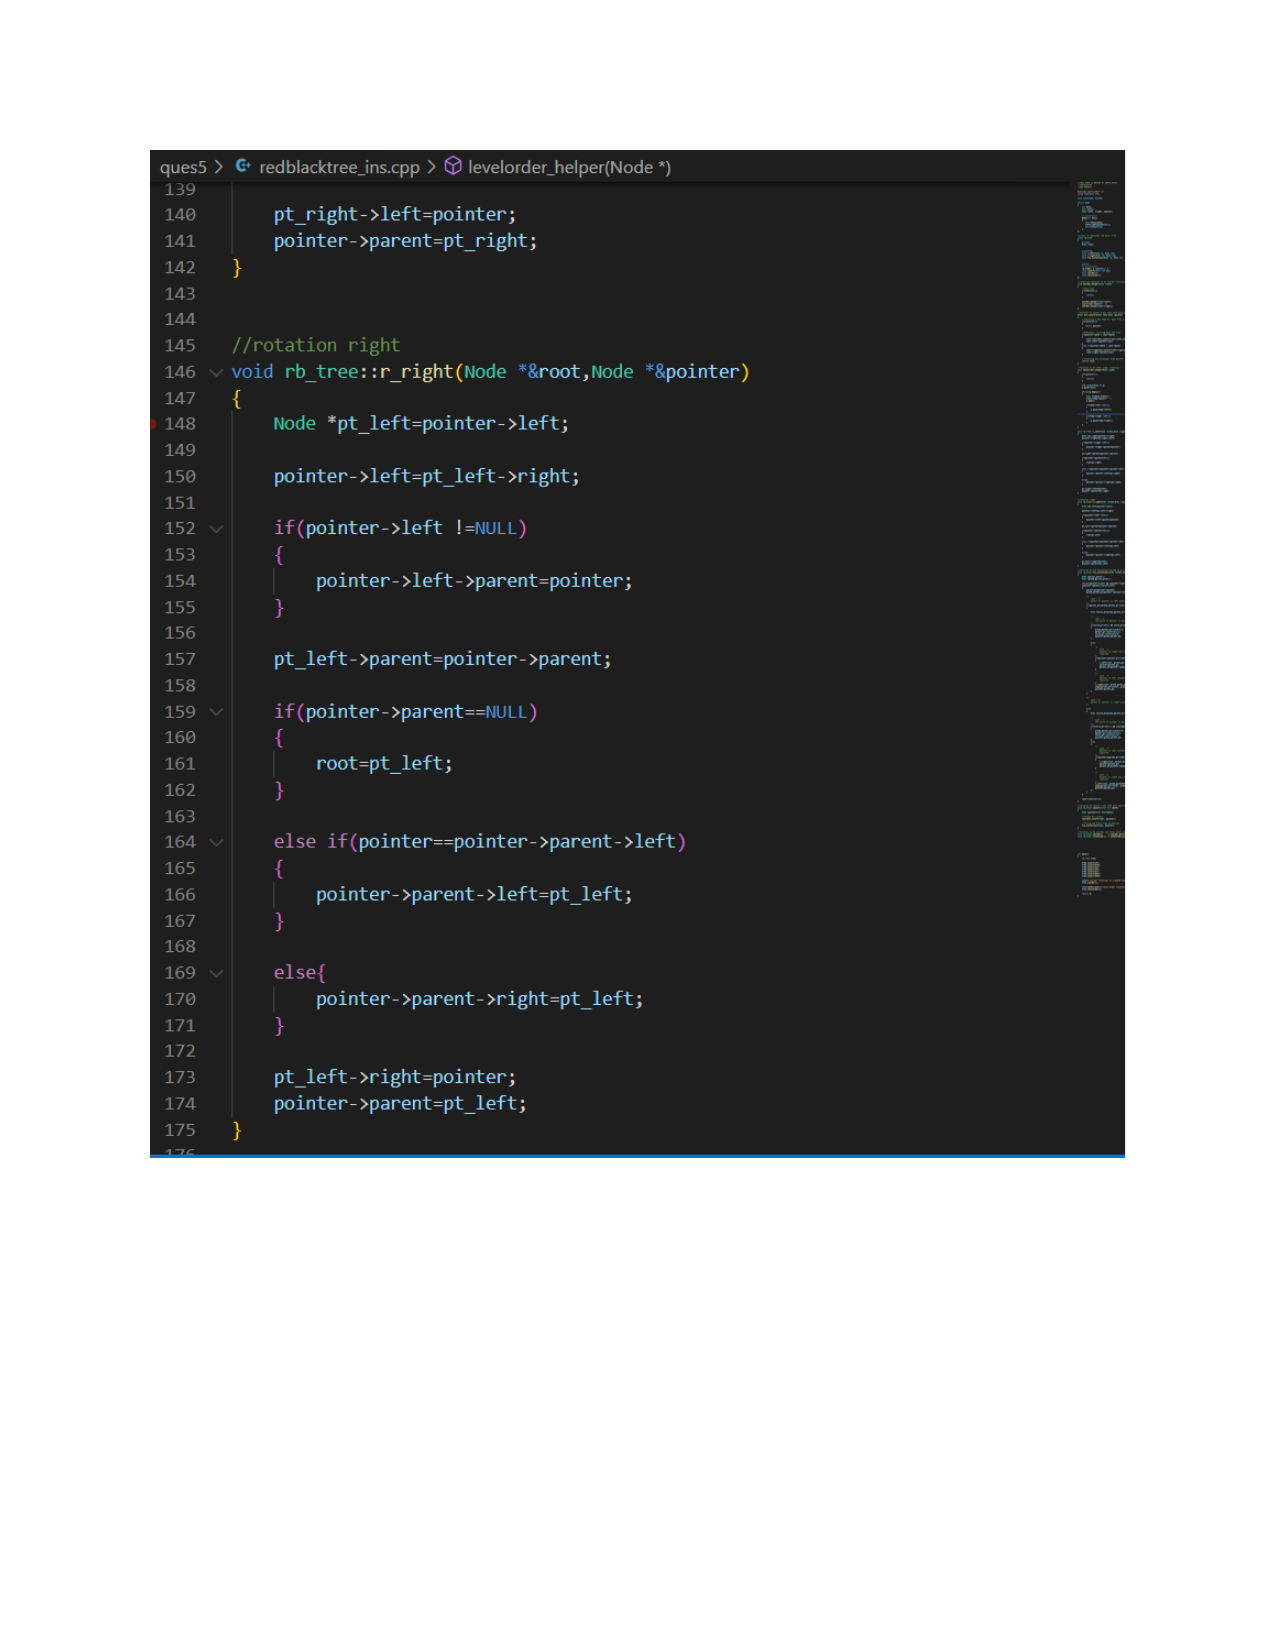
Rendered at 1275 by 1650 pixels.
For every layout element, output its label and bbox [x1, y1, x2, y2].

picture [150, 150, 1125, 1158]
